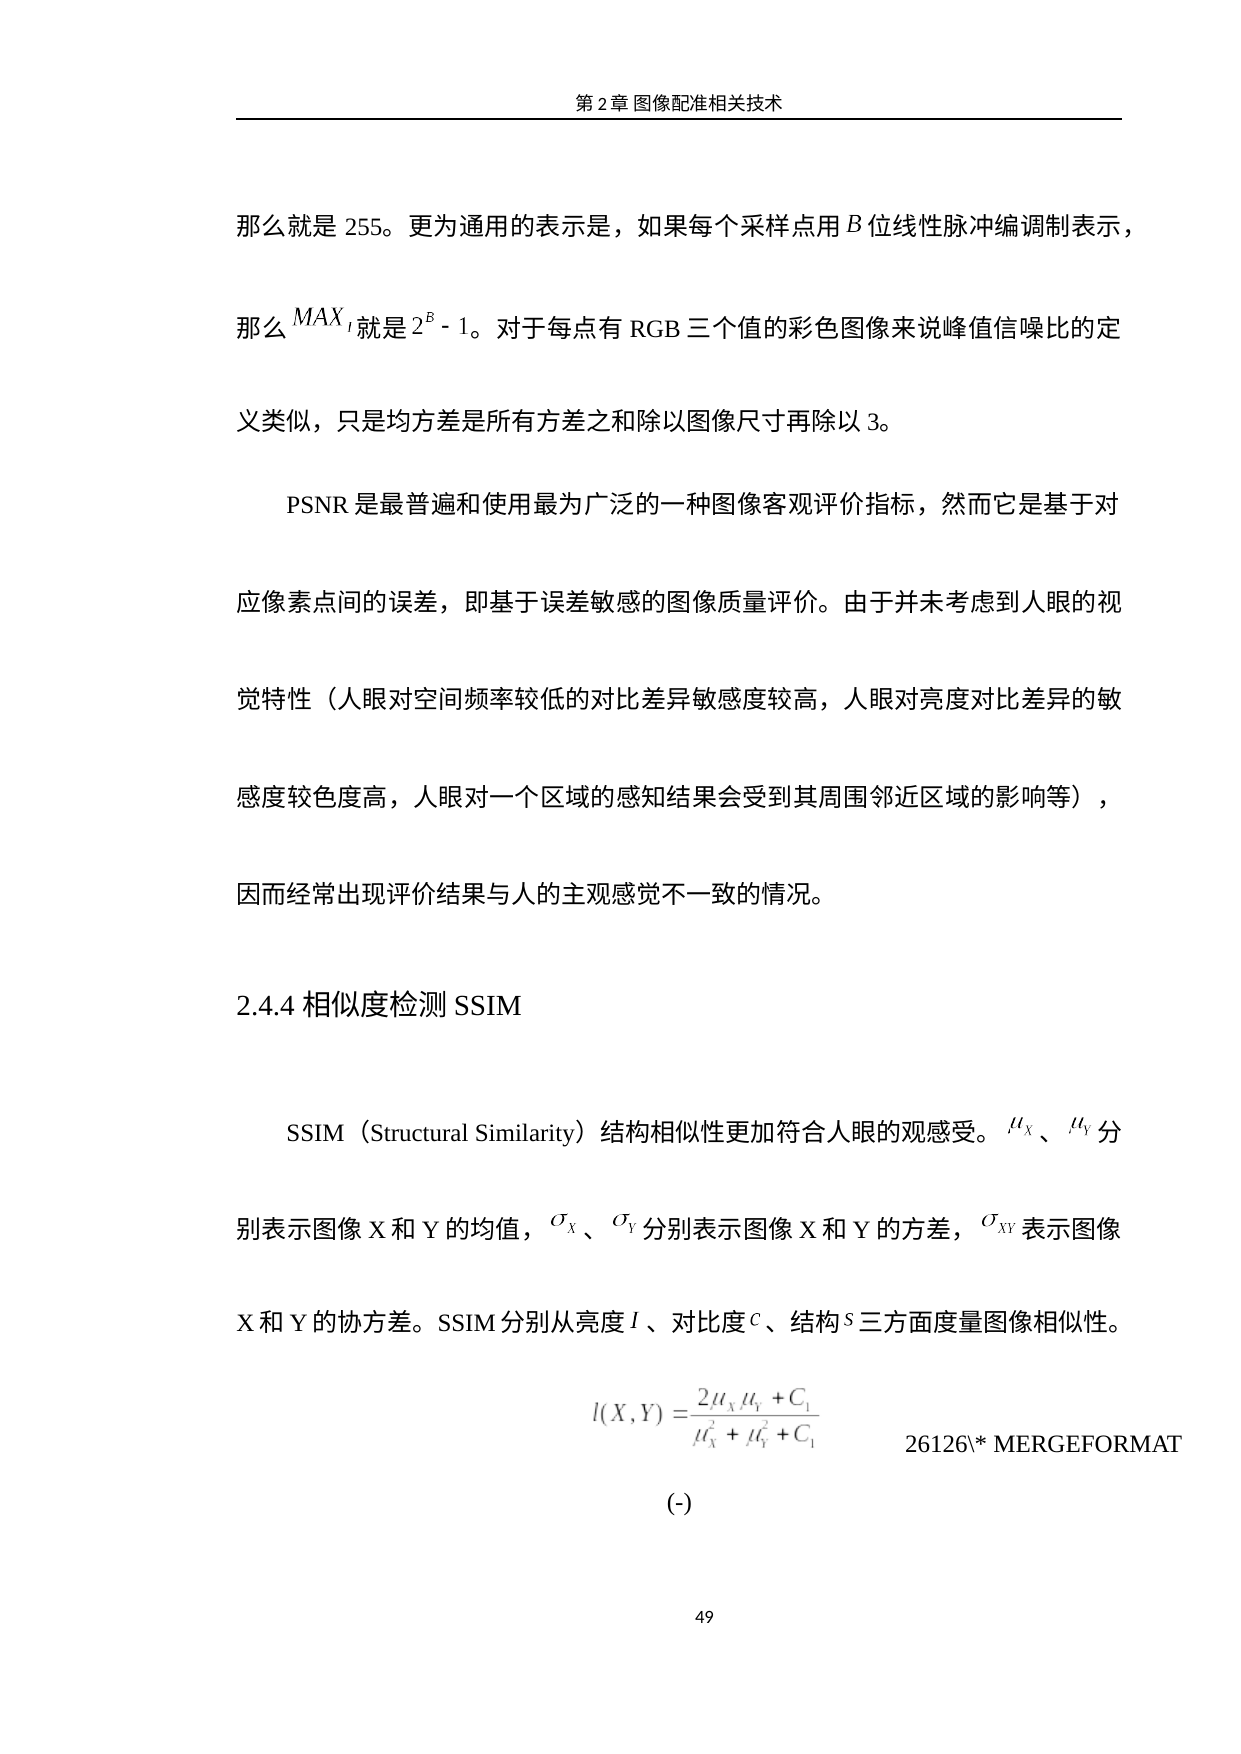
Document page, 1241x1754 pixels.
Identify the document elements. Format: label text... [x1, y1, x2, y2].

subtitle 2.4.4 相似度检测SSIM [236, 971, 1122, 1036]
text SSIM（Structural Similarity）结构相似性更加符合人眼的观感受。、分别表示图像X和Y的均值，、分别表示图像X和Y的方差，表示图像X和Y的协方差。SSIM分别从亮度、对比度、结构三方面度量图像相似性。 [236, 1093, 1122, 1353]
text 其中， 是表示图像点颜色的最大数值，如果每个采样点用 8 位表示，那么就是 255。更为通用的表示是，如果每个采样点用位线性脉冲编调制表示，那么就是。对于每点有RGB三个值的彩色图像来说峰值信噪比的定义类似，只是均方差是所有方差之和除以图像尺寸再除以 3。 [236, 192, 1122, 452]
list PSNR是最普遍和使用最为广泛的一种图像客观评价指标，然而它是基于对应像素点间的误差，即基于误差敏感的图像质量评价。由于并未考虑到人眼的视觉特性（人眼对空间频率较低的对比差异敏感度较高，人眼对亮度对比差异的敏感度较色度高，人眼对一个区域的感知结果会受到其周围邻近区域的影响等），因而经常出现评价结果与人的主观感觉不一致的情况。 [236, 470, 1122, 925]
